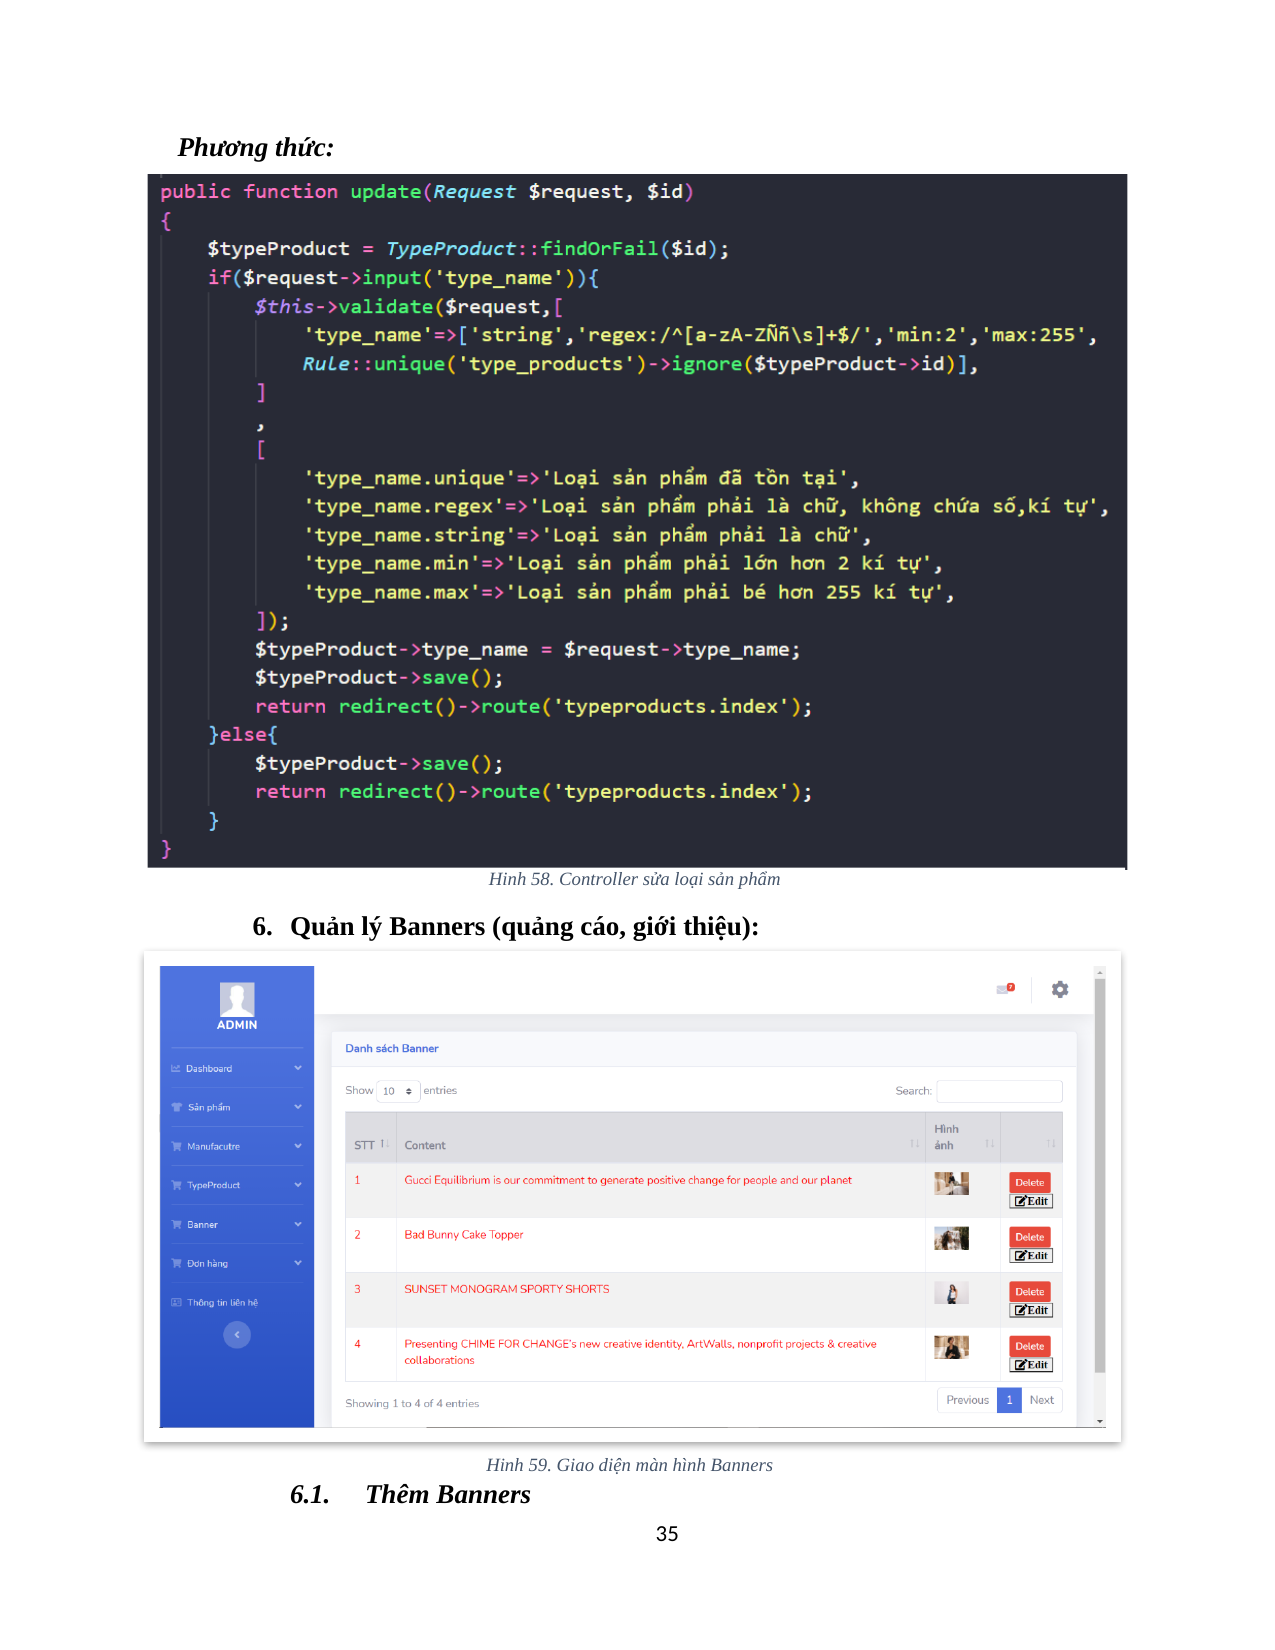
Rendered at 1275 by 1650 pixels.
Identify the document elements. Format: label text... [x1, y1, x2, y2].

picture [147, 174, 1128, 870]
picture [159, 966, 1106, 1428]
text Phương thức: [177, 131, 1157, 162]
